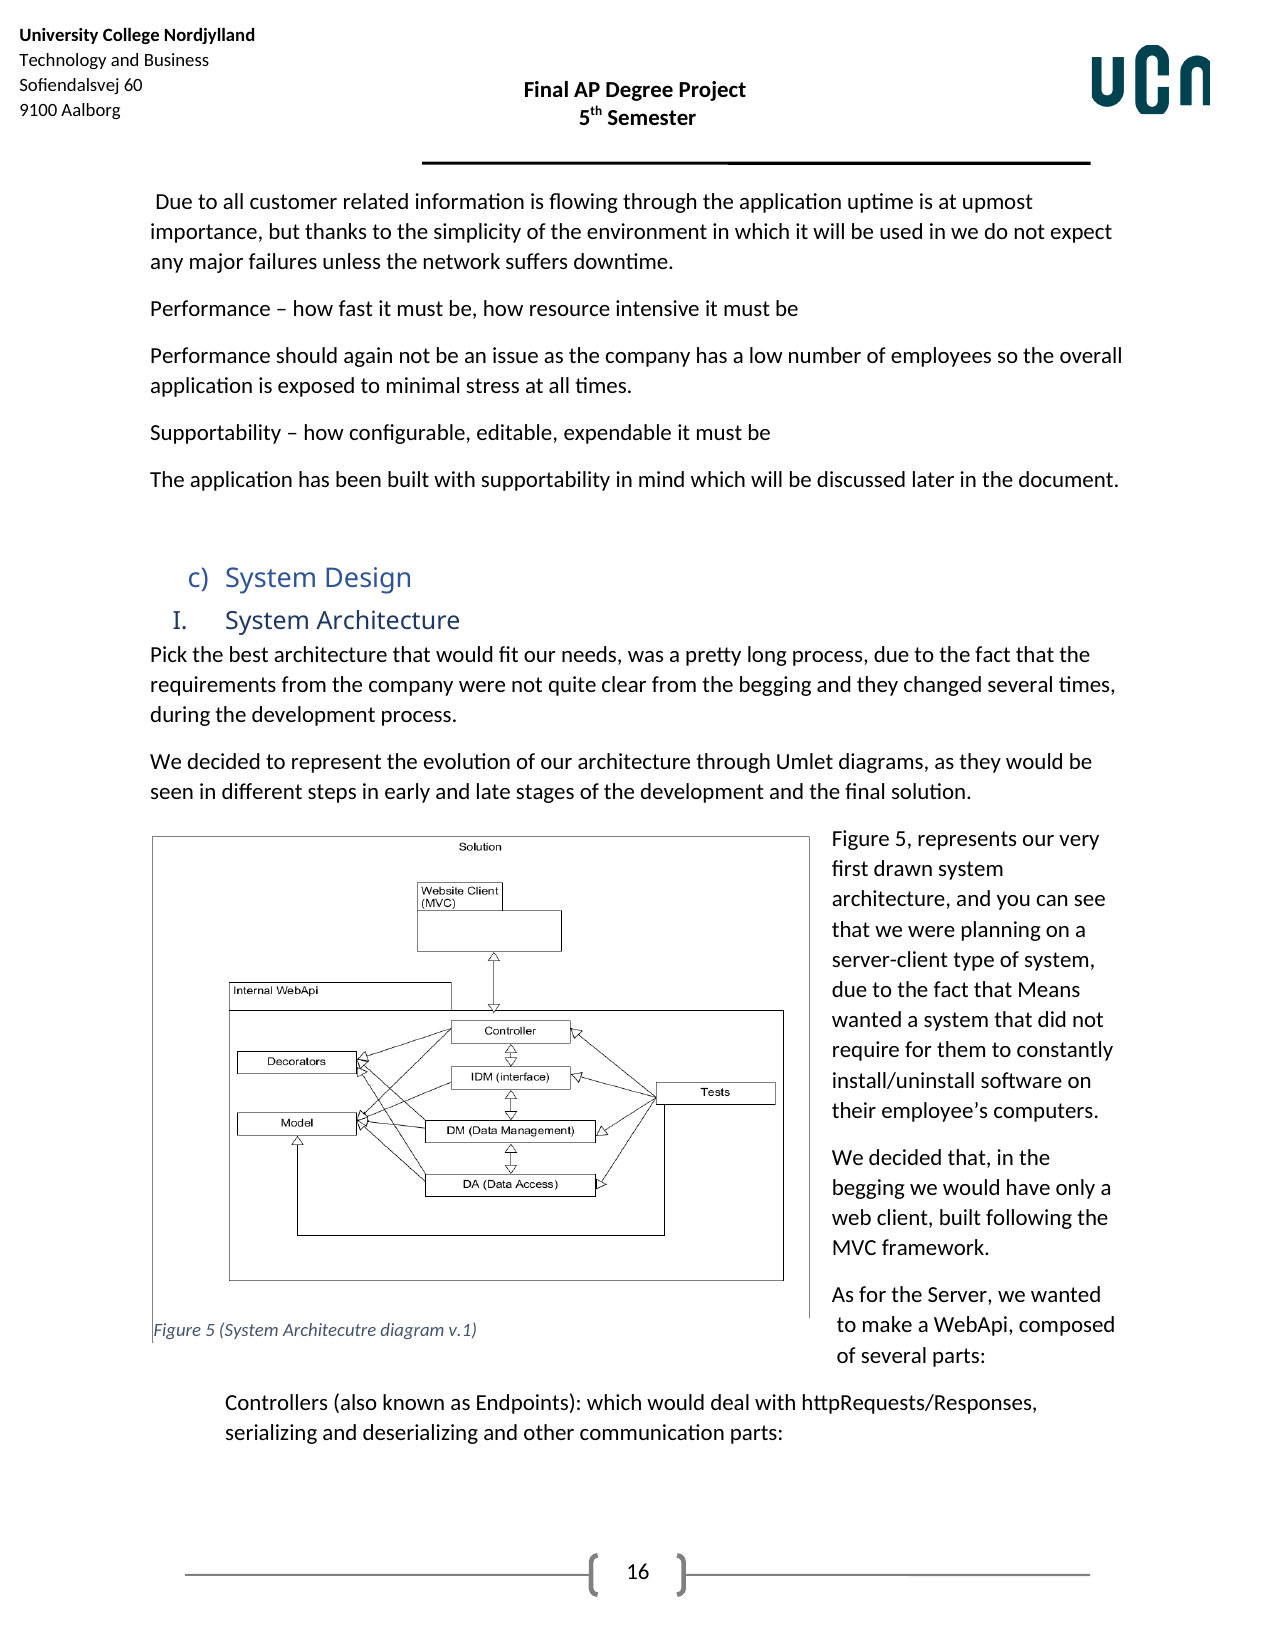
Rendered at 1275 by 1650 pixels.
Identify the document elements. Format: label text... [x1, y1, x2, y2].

text Performance – how fast it must be, how resource intensive it must be [150, 294, 1125, 322]
text Performance should again not be an issue as the company has a low number of employees so the overall application is exposed to minimal stress at all times. [150, 341, 1125, 399]
list Controllers (also known as Endpoints): which would deal with httpRequests/Responses, serializing and deserializing and other communication parts: [225, 1388, 1125, 1446]
text Pick the best architecture that would fit our needs, was a pretty long process, due to the fact that the requirements from the company were not quite clear from the begging and they changed several times, during the development process. [150, 640, 1125, 728]
text Due to all customer related information is flowing through the application uptime is at upmost importance, but thanks to the simplicity of the environment in which it will be used in we do not expect any major failures unless the network suffers downtime. [150, 187, 1125, 276]
subtitle System Design [187, 559, 1125, 596]
text As for the Server, we wanted to make a WebApi, composed of several parts: [150, 1280, 1125, 1369]
text Supportability – how configurable, editable, expendable it must be [150, 418, 1125, 446]
picture [148, 831, 817, 1346]
text The application has been built with supportability in mind which will be discussed later in the document. [150, 465, 1125, 493]
text We decided to represent the evolution of our architecture through Umlet diagrams, as they would be seen in different steps in early and late stages of the development and the final solution. [150, 747, 1125, 805]
text Figure 5, represents our very first drawn system architecture, and you can see that we were planning on a server-client type of system, due to the fact that Means wanted a system that did not require for them to constantly install/uninstall software on their employee’s computers. [150, 824, 1125, 1124]
text We decided that, in the begging we would have only a web client, built following the MVC framework. [817, 1143, 1125, 1261]
picture [1091, 45, 1210, 114]
subtitle System Architecture [187, 603, 1125, 637]
